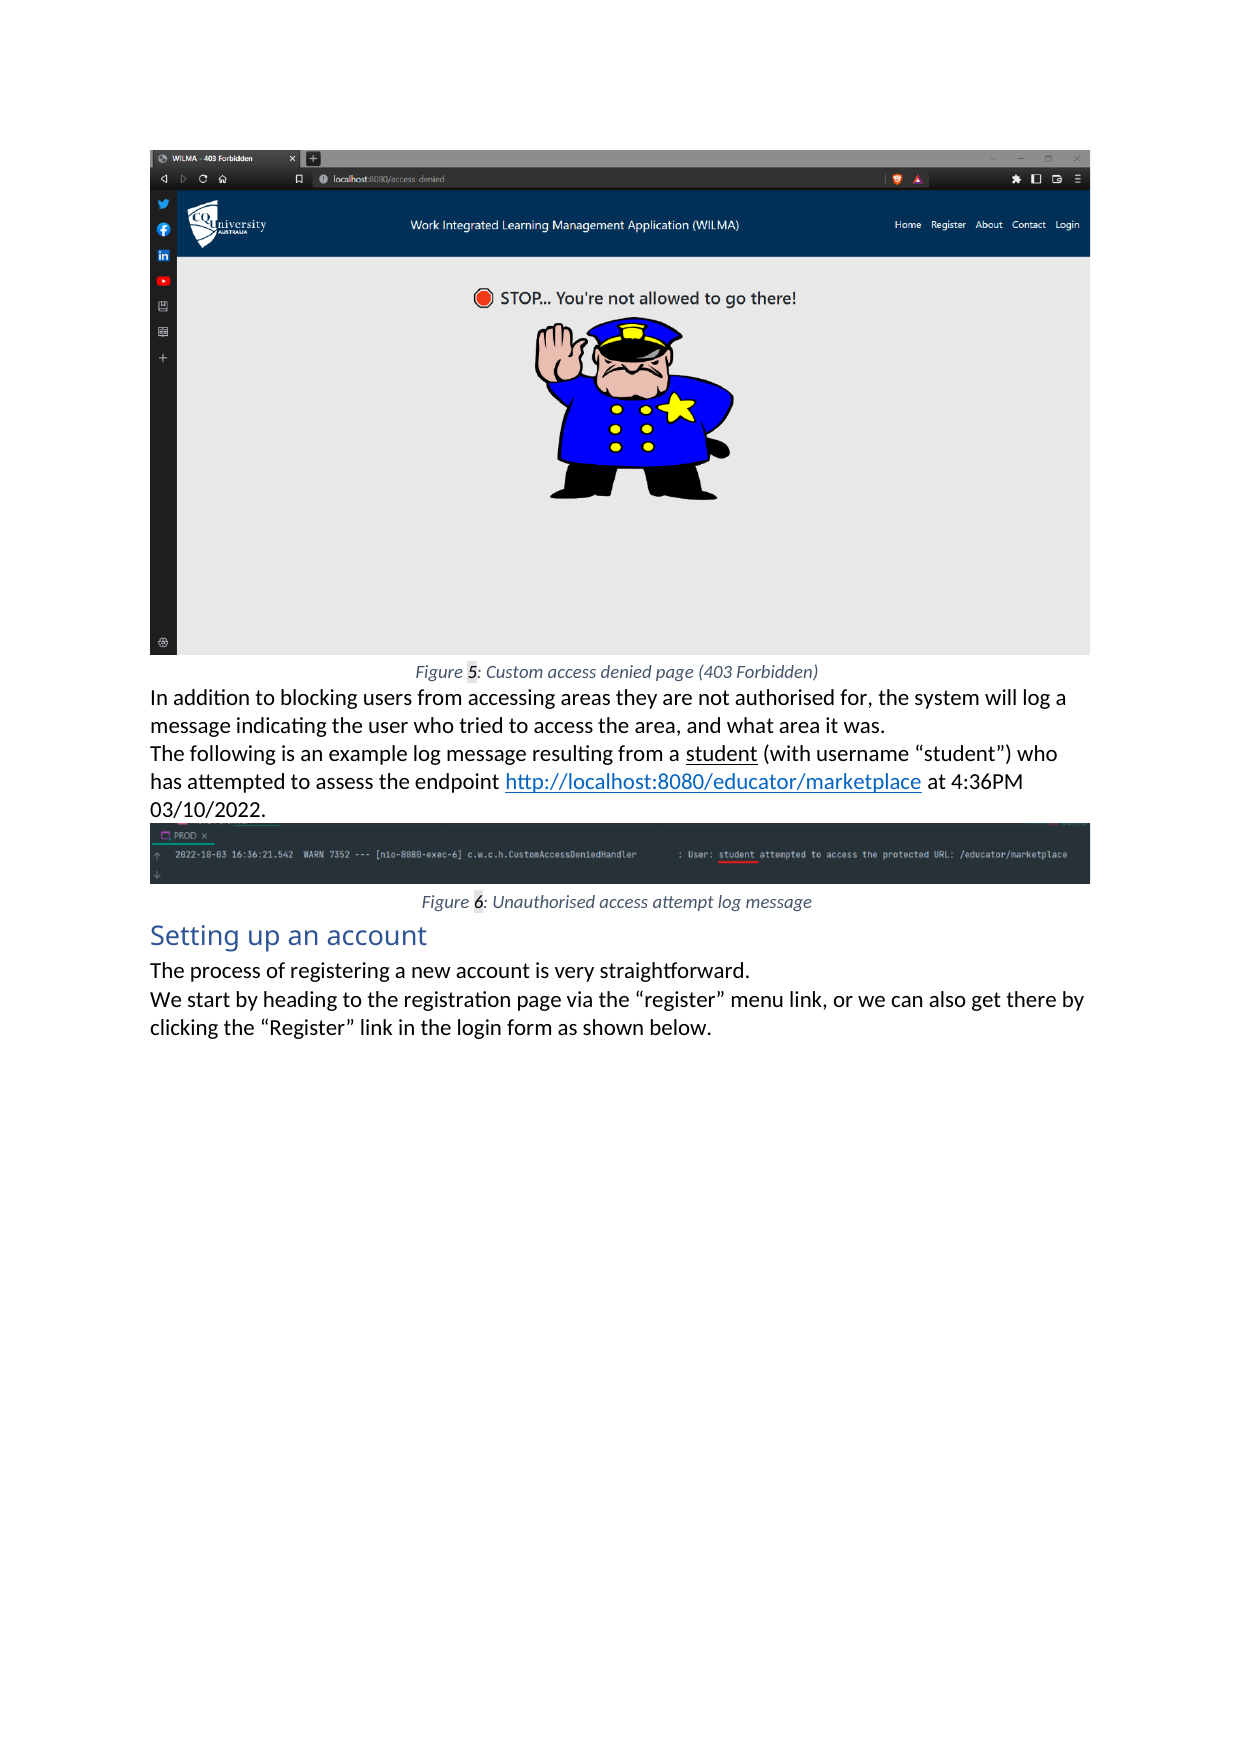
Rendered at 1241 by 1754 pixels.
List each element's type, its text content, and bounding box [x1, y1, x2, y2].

text The process of registering a new account is very straightforward. [150, 957, 1090, 985]
text Figure 5: Custom access denied page (403 Forbidden) [477, 661, 1090, 683]
text Figure 6: Unauthorised access attempt log message [483, 890, 1090, 913]
picture [150, 823, 1091, 884]
picture [150, 150, 1091, 655]
text Figure 6: Unauthorised access attempt log message [150, 890, 474, 913]
text We start by heading to the registration page via the “register” menu link, or we can also get there by clicking the “Register” link in the login form as shown below. [150, 985, 1090, 1041]
subtitle Setting up an account [150, 917, 1090, 954]
text Figure 5: Custom access denied page (403 Forbidden) [150, 661, 467, 683]
text In addition to blocking users from accessing areas they are not authorised for, the system will log a message indicating the user who tried to access the area, and what area it was. The following is an example log message resulting from a student (with username “student”) who has attempted to assess the endpoint http://localhost:8080/educator/marketplace at 4:36PM 03/10/2022. [150, 683, 1090, 823]
